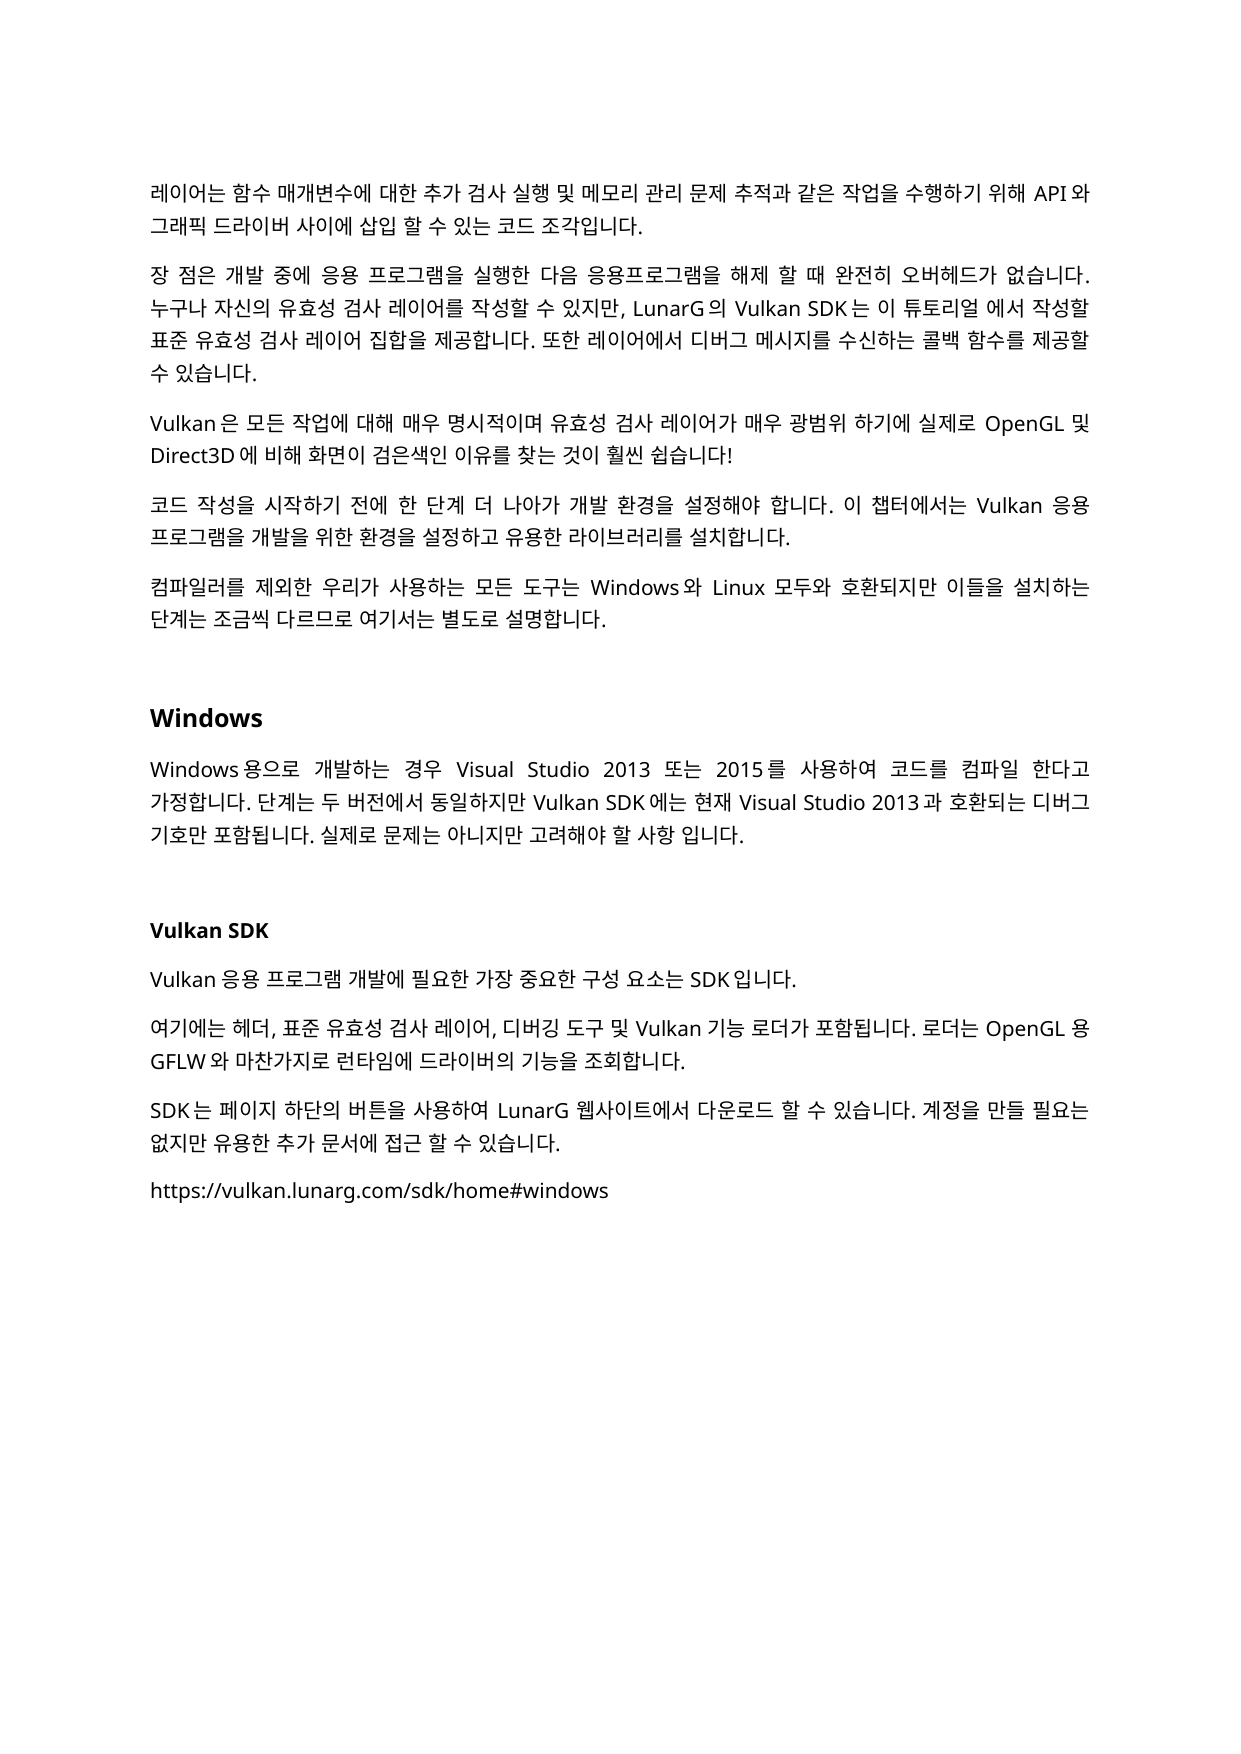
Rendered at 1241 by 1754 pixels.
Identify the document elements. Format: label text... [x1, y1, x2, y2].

text Windows [150, 700, 1090, 734]
text Vulkan 응용 프로그램 개발에 필요한 가장 중요한 구성 요소는 SDK입니다. [150, 963, 1090, 993]
text Vulkan은 모든 작업에 대해 매우 명시적이며 유효성 검사 레이어가 매우 광범위 하기에 실제로 OpenGL 및 Direct3D에 비해 화면이 검은색인 이유를 찾는 것이 훨씬 쉽습니다! [150, 407, 1090, 470]
text Vulkan SDK [150, 916, 1090, 944]
text 코드 작성을 시작하기 전에 한 단계 더 나아가 개발 환경을 설정해야 합니다. 이 챕터에서는 Vulkan 응용 프로그램을 개발을 위한 환경을 설정하고 유용한 라이브러리를 설치합니다. [150, 489, 1090, 552]
text https://vulkan.lunarg.com/sdk/home#windows [150, 1177, 1090, 1205]
text SDK는 페이지 하단의 버튼을 사용하여 LunarG 웹사이트에서 다운로드 할 수 있습니다. 계정을 만들 필요는 없지만 유용한 추가 문서에 접근 할 수 있습니다. [150, 1094, 1090, 1158]
text 컴파일러를 제외한 우리가 사용하는 모든 도구는 Windows와 Linux 모두와 호환되지만 이들을 설치하는 단계는 조금씩 다르므로 여기서는 별도로 설명합니다. [150, 571, 1090, 634]
text 여기에는 헤더, 표준 유효성 검사 레이어, 디버깅 도구 및 Vulkan 기능 로더가 포함됩니다. 로더는 OpenGL 용 GFLW와 마찬가지로 런타임에 드라이버의 기능을 조회합니다. [150, 1012, 1090, 1076]
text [150, 177, 1090, 240]
text Windows용으로 개발하는 경우 Visual Studio 2013 또는 2015를 사용하여 코드를 컴파일 한다고 가정합니다. 단계는 두 버전에서 동일하지만 Vulkan SDK에는 현재 Visual Studio 2013과 호환되는 디버그 기호만 포함됩니다. 실제로 문제는 아니지만 고려해야 할 사항 입니다. [150, 754, 1090, 849]
text 장 점은 개발 중에 응용 프로그램을 실행한 다음 응용프로그램을 해제 할 때 완전히 오버헤드가 없습니다. 누구나 자신의 유효성 검사 레이어를 작성할 수 있지만, LunarG의 Vulkan SDK는 이 튜토리얼 에서 작성할 표준 유효성 검사 레이어 집합을 제공합니다. 또한 레이어에서 디버그 메시지를 수신하는 콜백 함수를 제공할 수 있습니다. [150, 259, 1090, 388]
